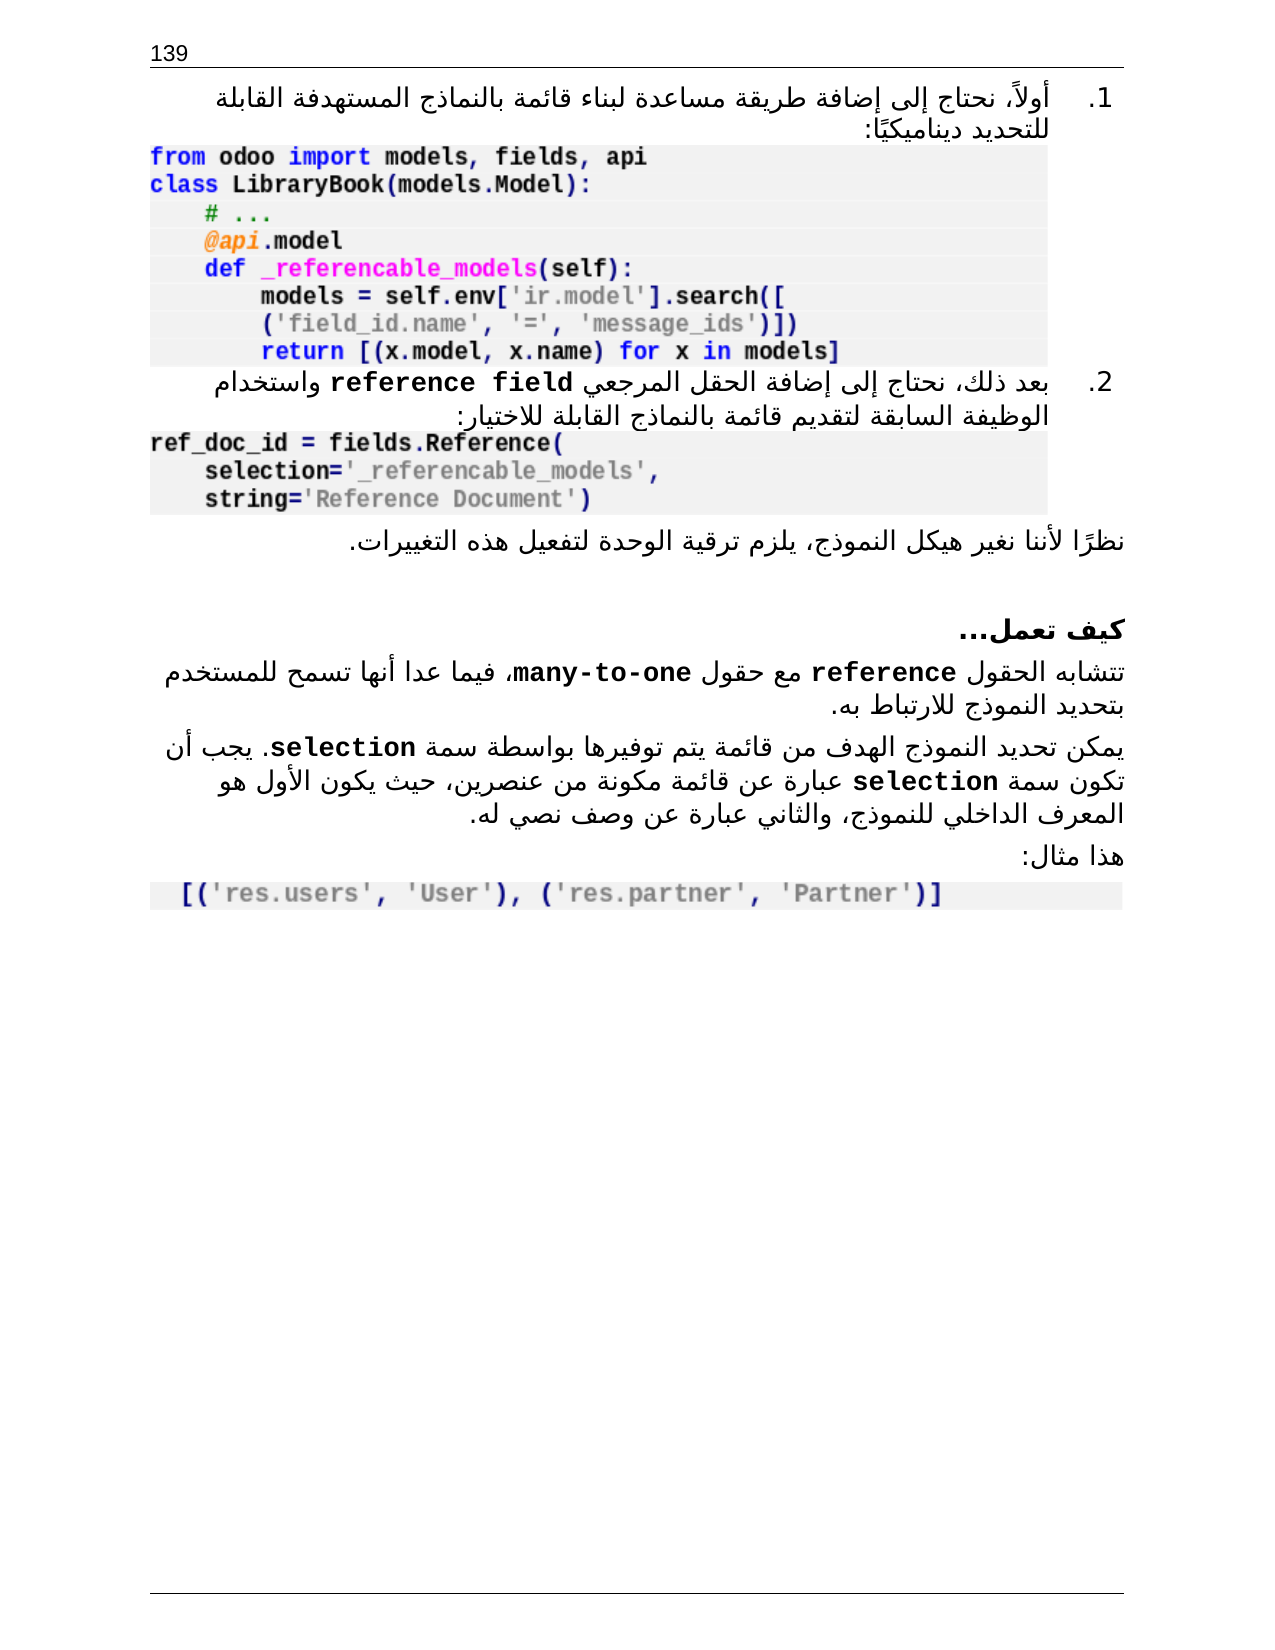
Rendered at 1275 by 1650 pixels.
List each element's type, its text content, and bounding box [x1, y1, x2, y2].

text تتشابه الحقول reference مع حقول many-to-one، فيما عدا أنها تسمح للمستخدم بتحديد النموذج للارتباط به. [150, 656, 1125, 721]
list أولاً، نحتاج إلى إضافة طريقة مساعدة لبناء قائمة بالنماذج المستهدفة القابلة للتحديد ديناميكيًا: [150, 82, 1087, 145]
list بعد ذلك، نحتاج إلى إضافة الحقل المرجعي reference field واستخدام الوظيفة السابقة لتقديم قائمة بالنماذج القابلة للاختيار: [150, 367, 1087, 432]
text نظرًا لأننا نغير هيكل النموذج، يلزم ترقية الوحدة لتفعيل هذه التغييرات. [150, 525, 1125, 557]
text هذا مثال: [150, 840, 1125, 872]
text يمكن تحديد النموذج الهدف من قائمة يتم توفيرها بواسطة سمة selection. يجب أن تكون سمة selection عبارة عن قائمة مكونة من عنصرين، حيث يكون الأول هو المعرف الداخلي للنموذج، والثاني عبارة عن وصف نصي له. [150, 732, 1125, 830]
text كيف تعمل... [150, 614, 1125, 646]
